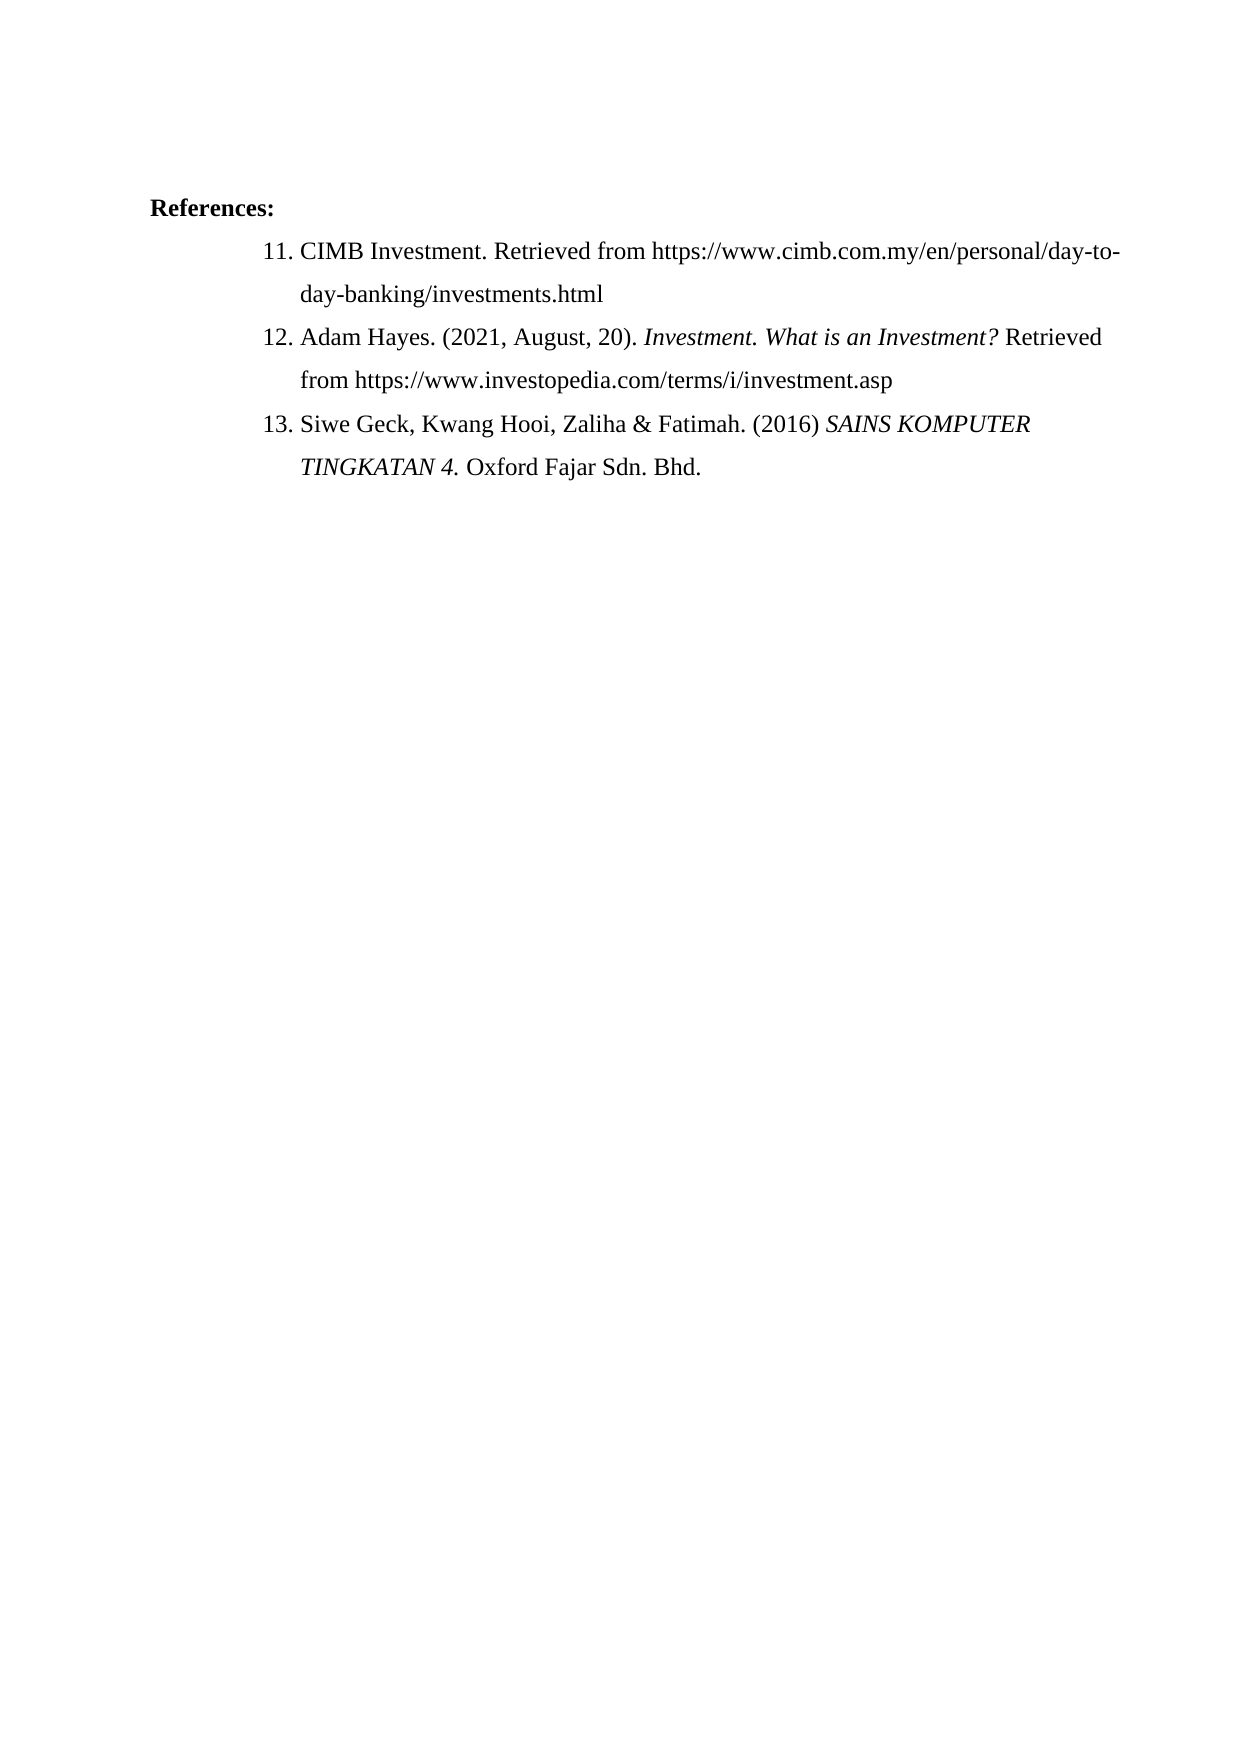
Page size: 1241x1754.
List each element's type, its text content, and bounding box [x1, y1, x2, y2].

list Adam Hayes. (2021, August, 20). Investment. What is an Investment? Retrieved from https://www.investopedia.com/terms/i/investment.asp [262, 322, 1122, 394]
list CIMB Investment. Retrieved from https://www.cimb.com.my/en/personal/day-to-day-banking/investments.html [262, 236, 1122, 308]
text References: [150, 193, 1122, 222]
list Siwe Geck, Kwang Hooi, Zaliha & Fatimah. (2016) SAINS KOMPUTER TINGKATAN 4. Oxford Fajar Sdn. Bhd. [262, 409, 1122, 481]
